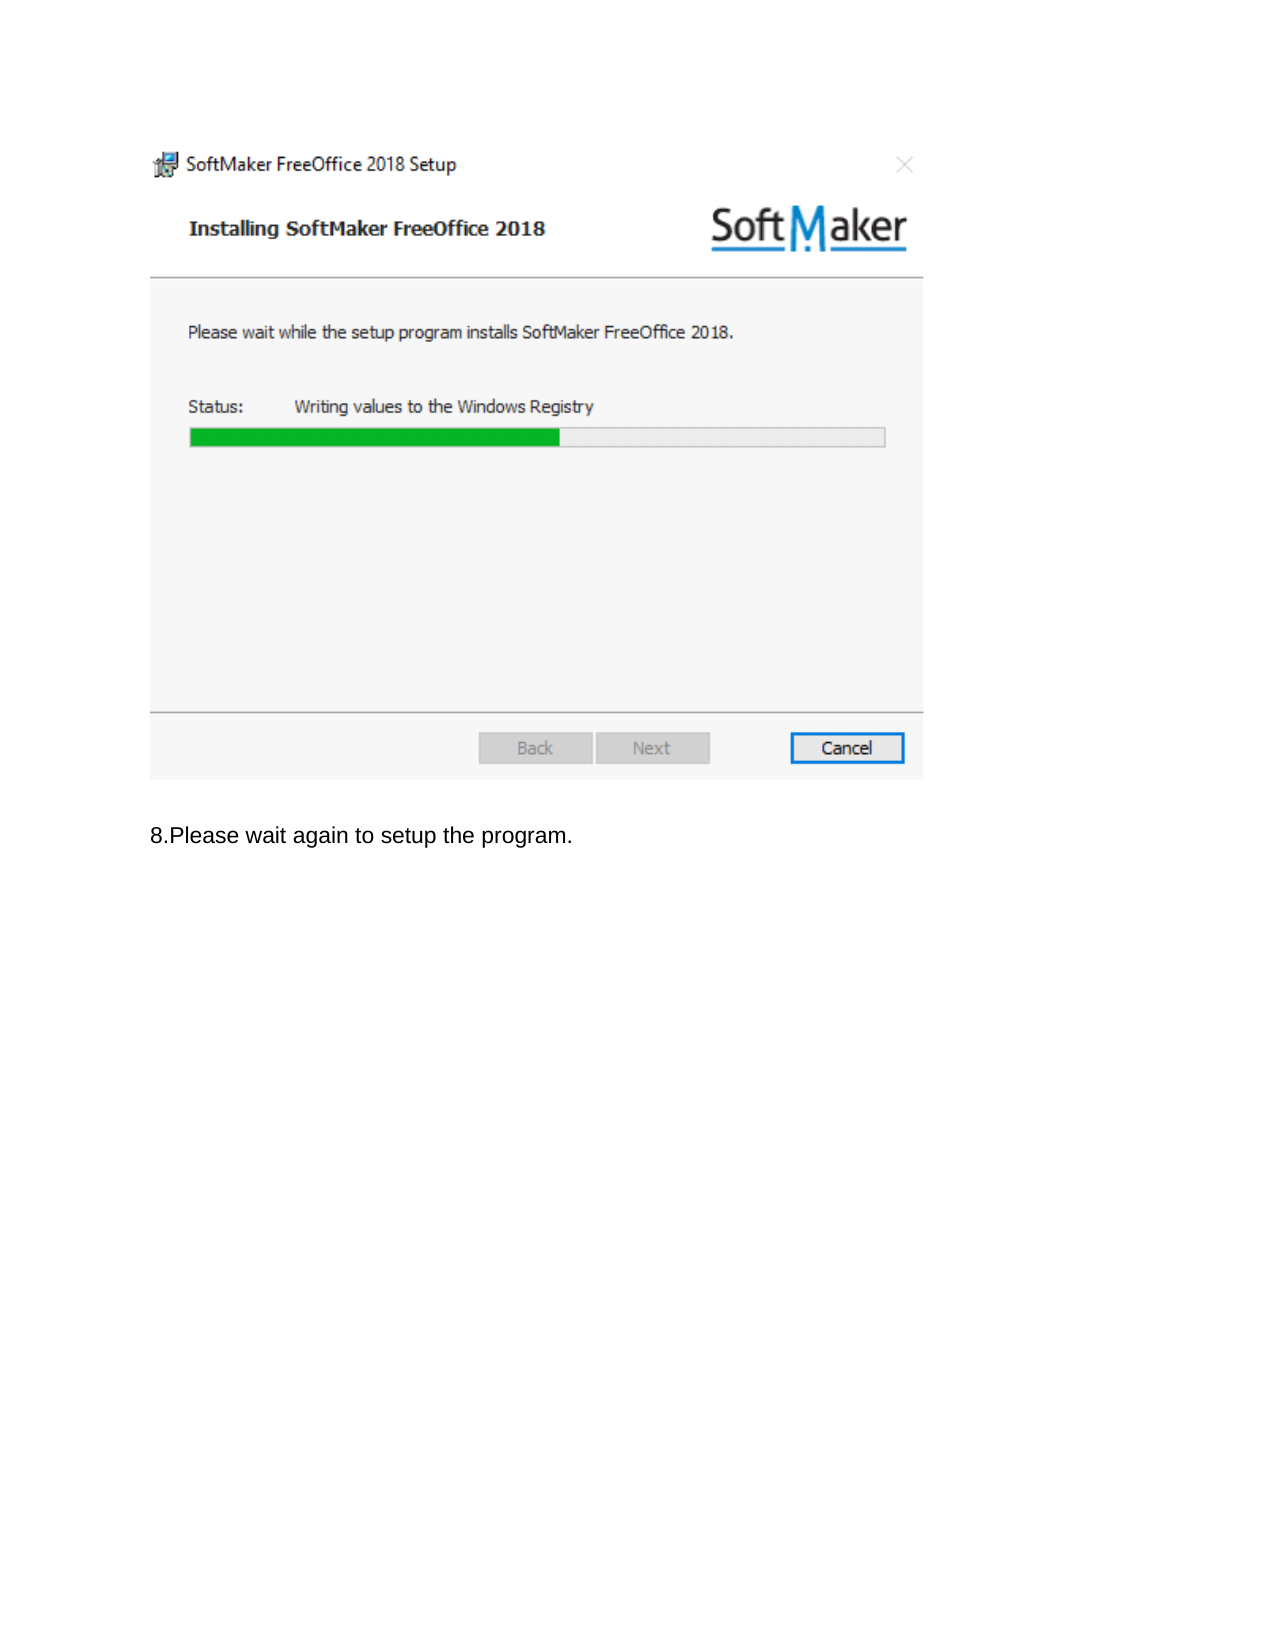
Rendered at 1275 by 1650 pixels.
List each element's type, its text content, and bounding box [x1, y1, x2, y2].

text 8.Please wait again to setup the program. [150, 822, 1125, 848]
picture [150, 150, 924, 780]
